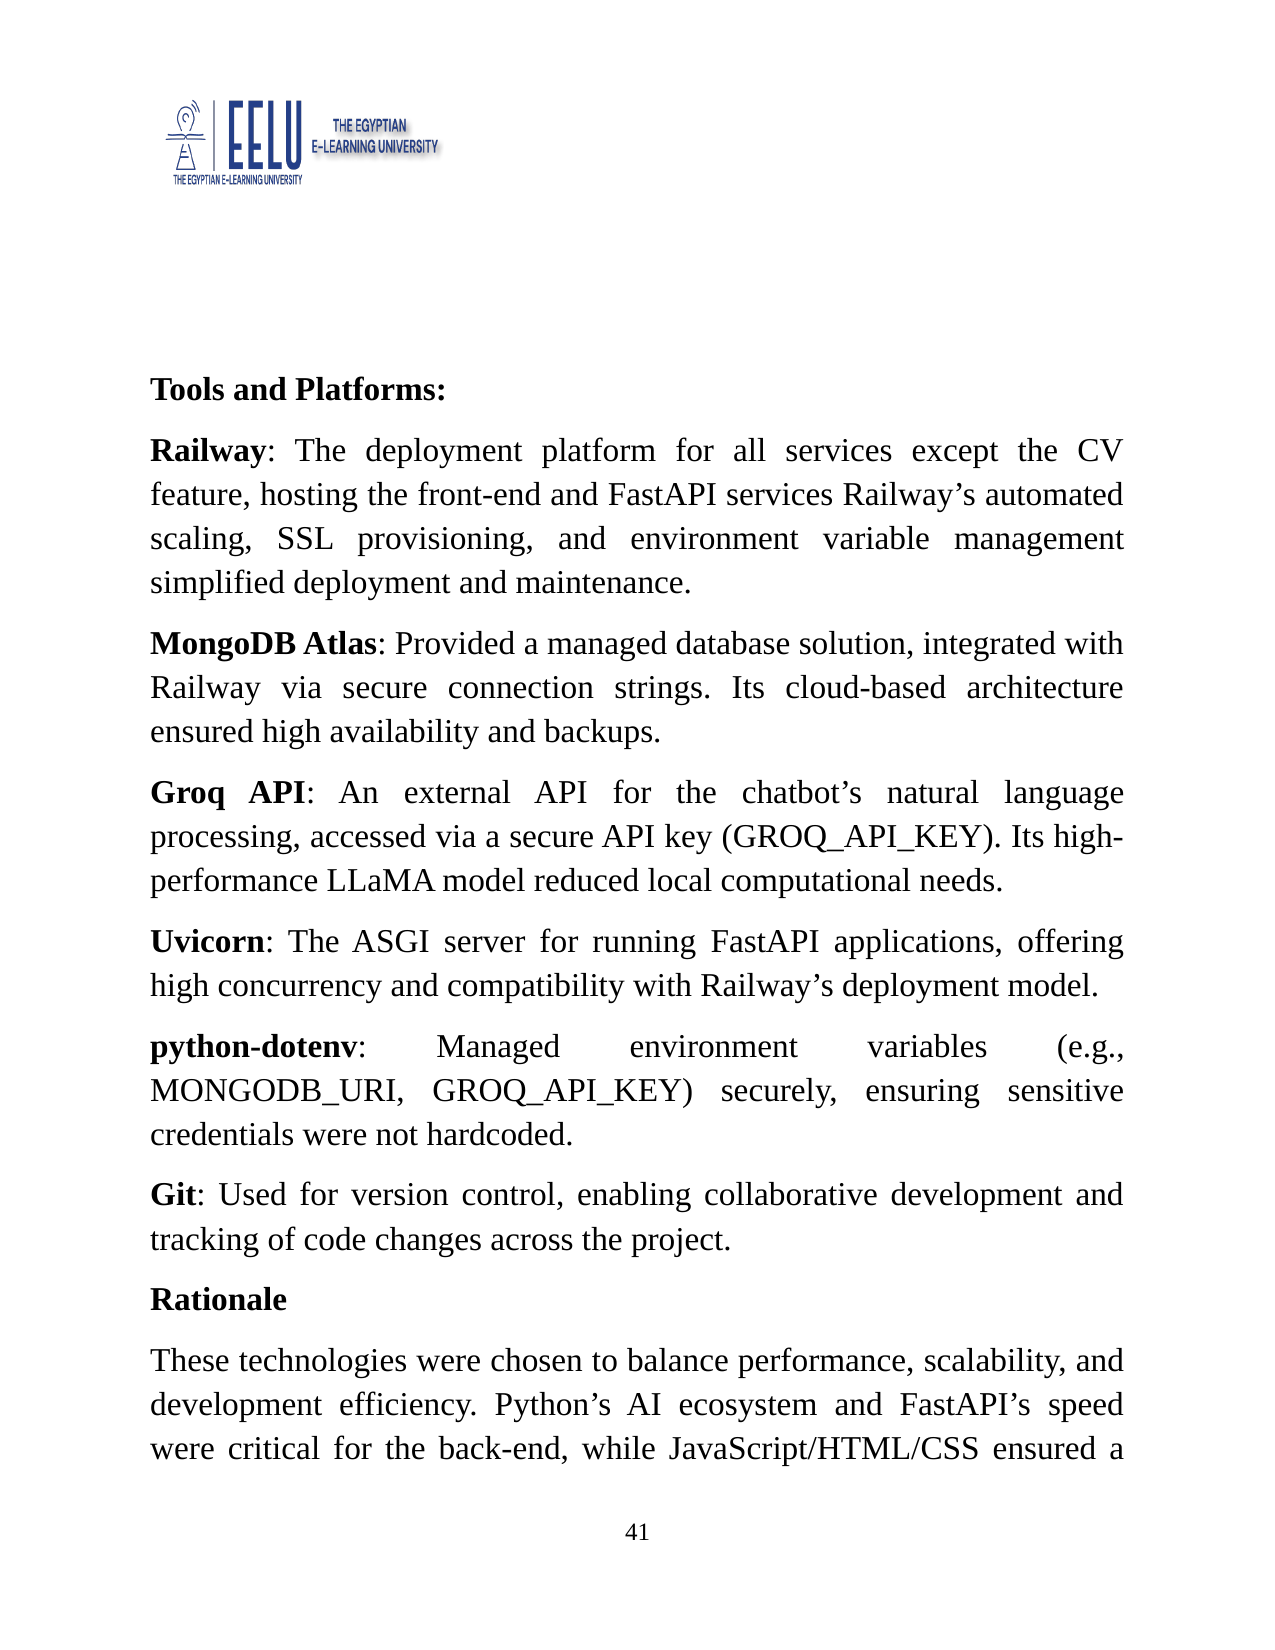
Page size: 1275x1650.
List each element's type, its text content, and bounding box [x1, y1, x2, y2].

text Uvicorn: The ASGI server for running FastAPI applications, offering high concurrency and compatibility with Railway’s deployment model. [150, 921, 1125, 1003]
text Railway: The deployment platform for all services except the CV feature, hosting the front-end and FastAPI services Railway’s automated scaling, SSL provisioning, and environment variable management simplified deployment and maintenance. [150, 430, 1125, 601]
picture [150, 75, 444, 188]
text Git: Used for version control, enabling collaborative development and tracking of code changes across the project. [150, 1175, 1125, 1257]
text python-dotenv: Managed environment variables (e.g., MONGODB_URI, GROQ_API_KEY) securely, ensuring sensitive credentials were not hardcoded. [150, 1026, 1125, 1152]
text Rationale [150, 1279, 1125, 1318]
text MongoDB Atlas: Provided a managed database solution, integrated with Railway via secure connection strings. Its cloud-based architecture ensured high availability and backups. [150, 623, 1125, 750]
text Groq API: An external API for the chatbot’s natural language processing, accessed via a secure API key (GROQ_API_KEY). Its high-performance LLaMA model reduced local computational needs. [150, 772, 1125, 899]
text Tools and Platforms: [150, 370, 1125, 408]
